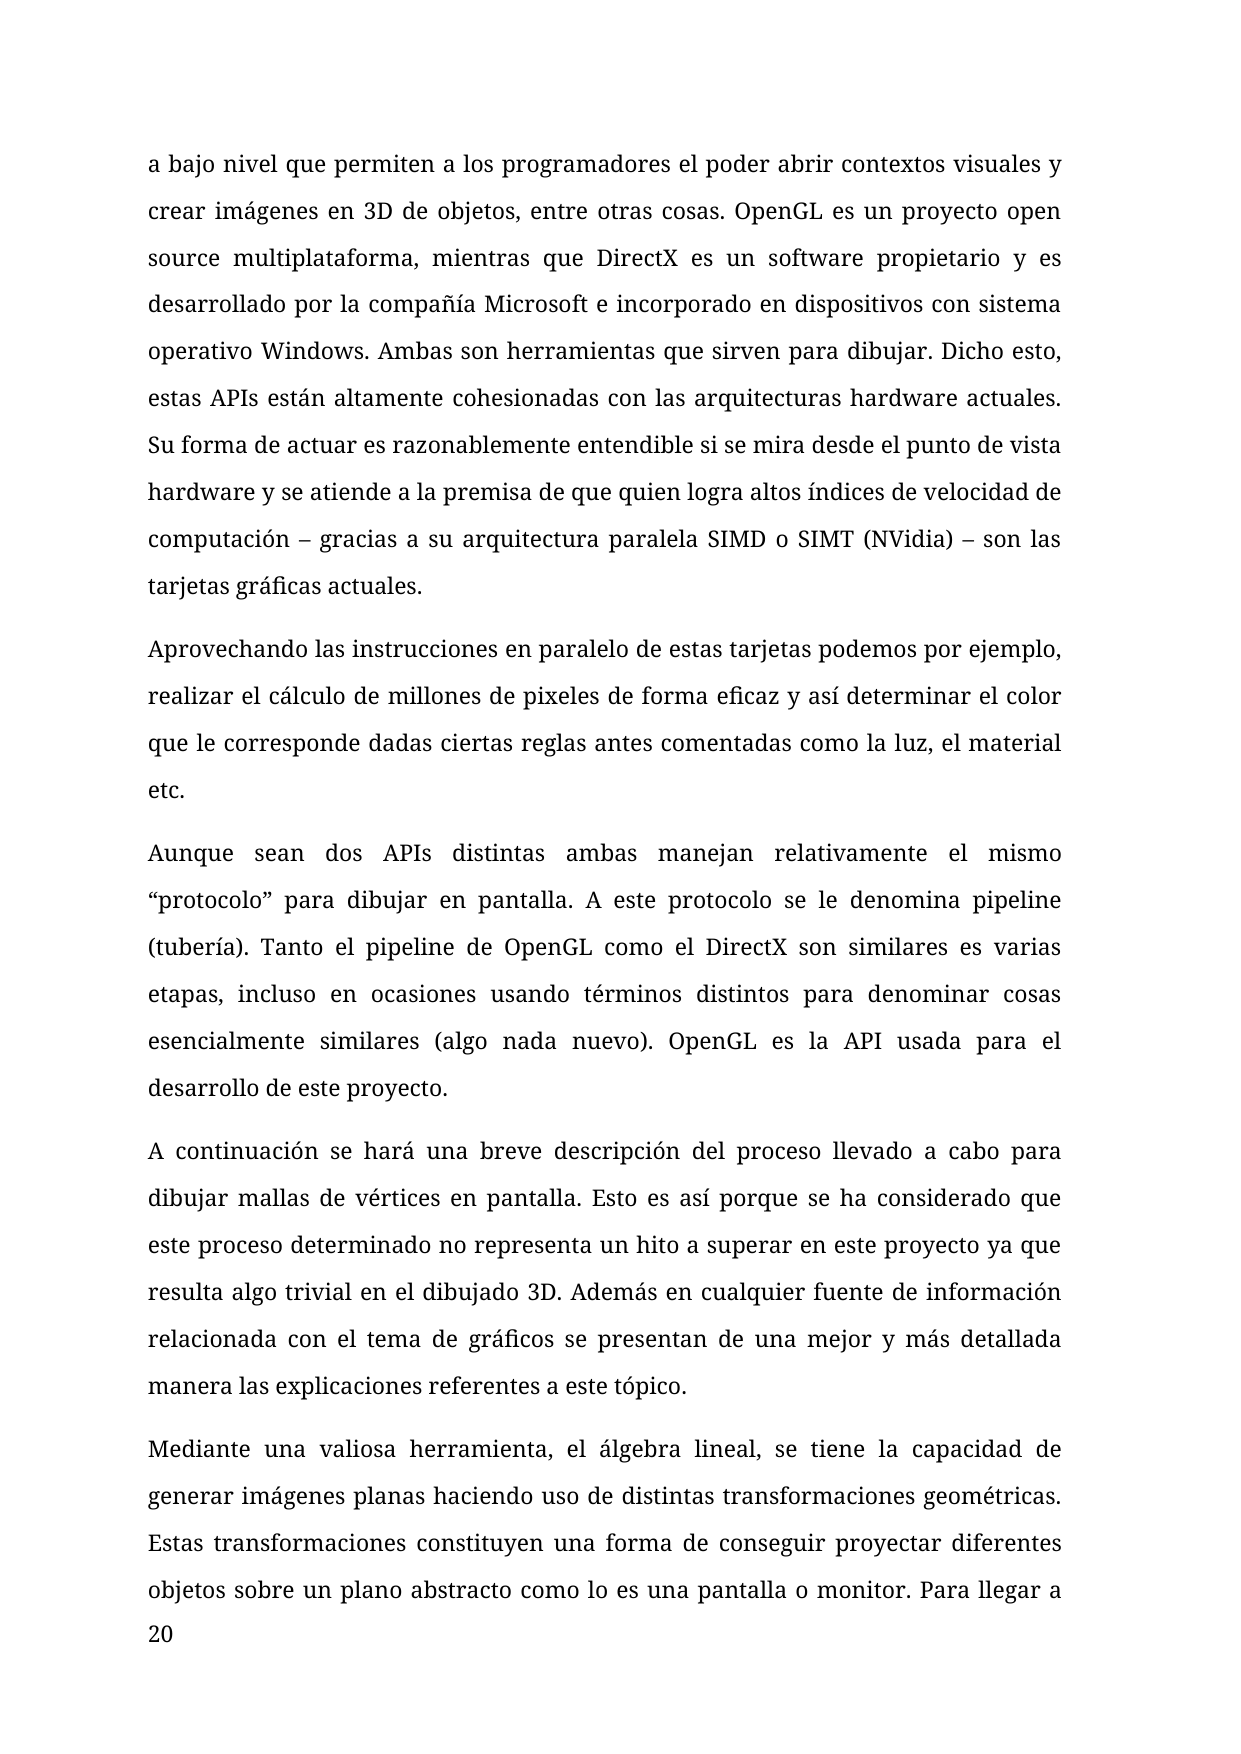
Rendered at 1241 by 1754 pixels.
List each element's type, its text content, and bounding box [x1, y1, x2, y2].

text Aunque sean dos APIs distintas ambas manejan relativamente el mismo “protocolo” para dibujar en pantalla. A este protocolo se le denomina pipeline (tubería). Tanto el pipeline de OpenGL como el DirectX son similares es varias etapas, incluso en ocasiones usando términos distintos para denominar cosas esencialmente similares (algo nada nuevo). OpenGL es la API usada para el desarrollo de este proyecto. [148, 837, 1063, 1103]
text Aprovechando las instrucciones en paralelo de estas tarjetas podemos por ejemplo, realizar el cálculo de millones de pixeles de forma eficaz y así determinar el color que le corresponde dadas ciertas reglas antes comentadas como la luz, el material etc. [148, 633, 1063, 805]
text A continuación se hará una breve descripción del proceso llevado a cabo para dibujar mallas de vértices en pantalla. Esto es así porque se ha considerado que este proceso determinado no representa un hito a superar en este proyecto ya que resulta algo trivial en el dibujado 3D. Además en cualquier fuente de información relacionada con el tema de gráficos se presentan de una mejor y más detallada manera las explicaciones referentes a este tópico. [148, 1135, 1063, 1401]
